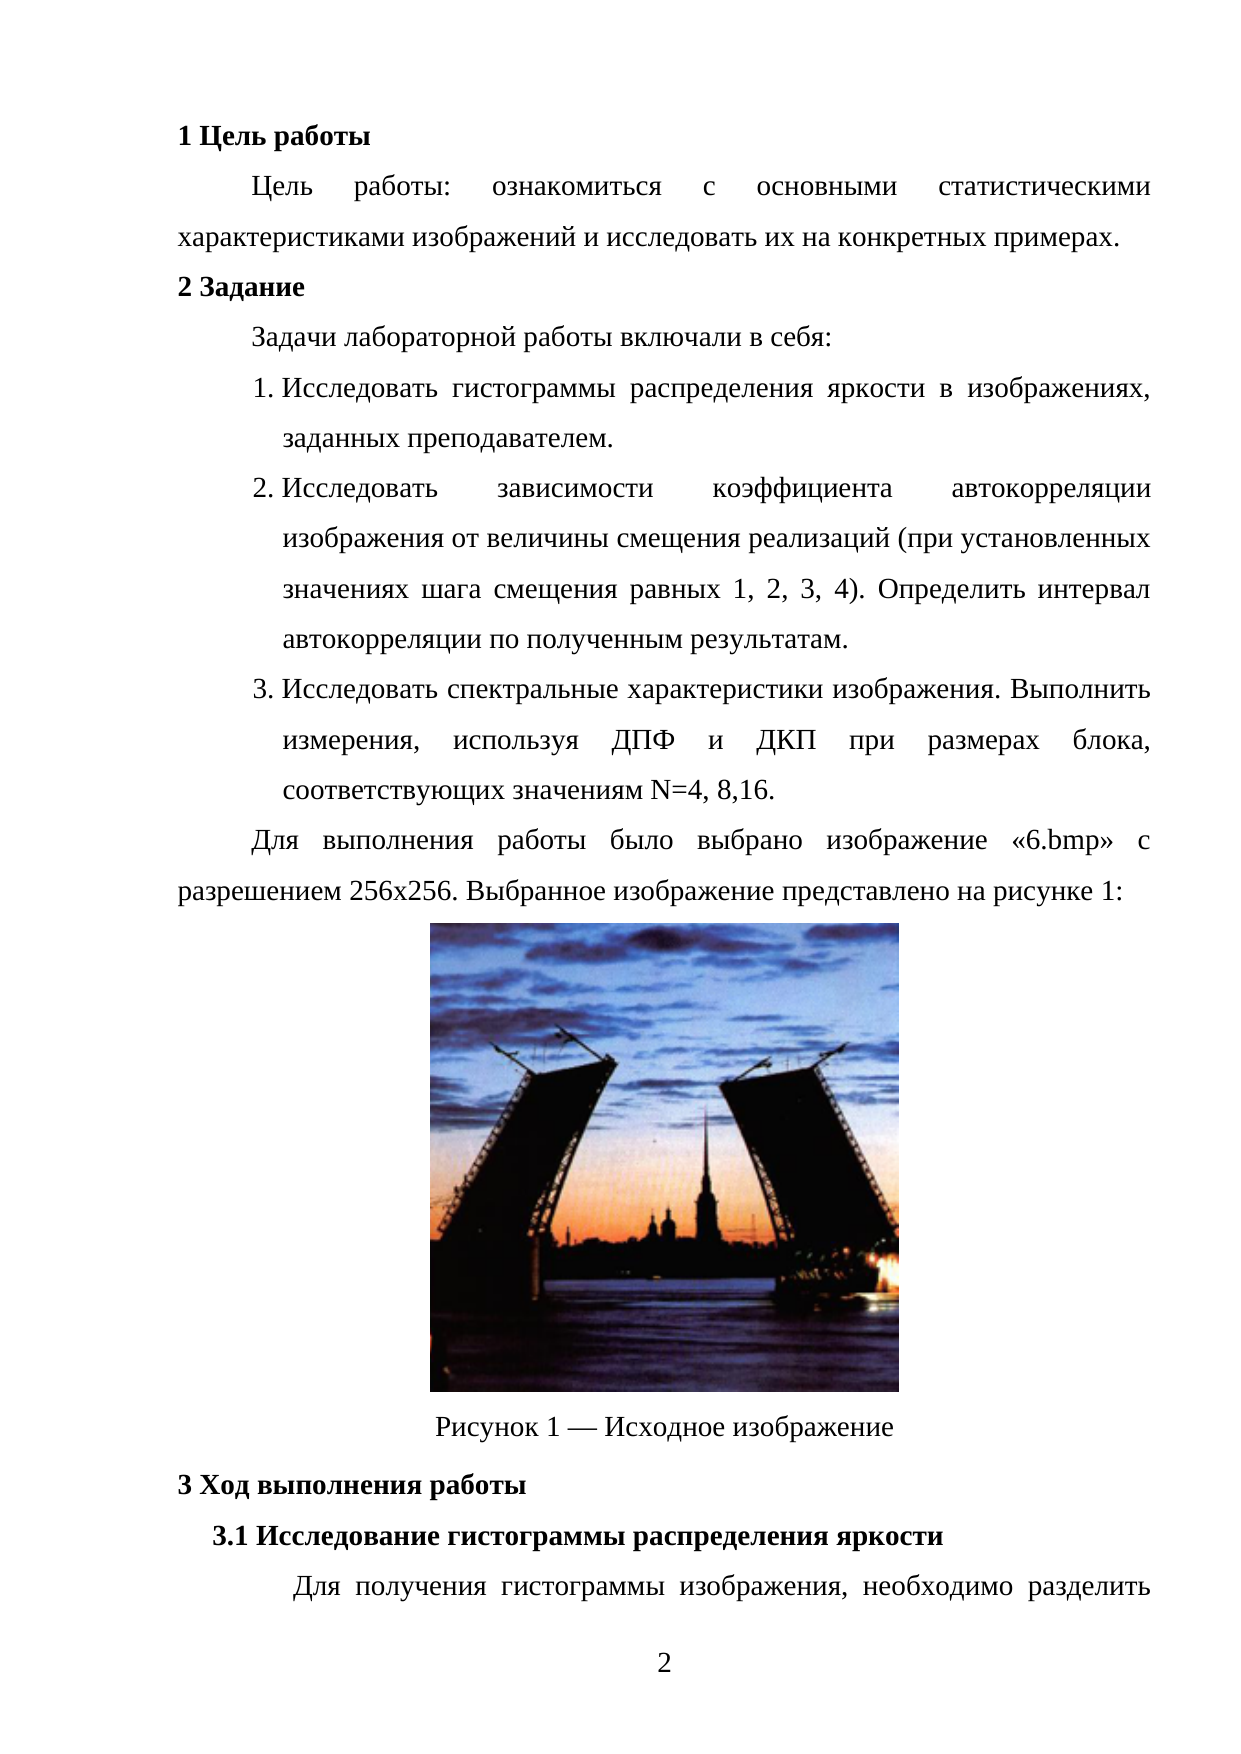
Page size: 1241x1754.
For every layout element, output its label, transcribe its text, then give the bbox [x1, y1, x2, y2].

text Для выполнения работы было выбрано изображение «6.bmp» с разрешением 256x256. Выбранное изображение представлено на рисунке 1: [177, 822, 1152, 906]
text Исследование гистограммы распределения яркости [212, 1518, 1152, 1551]
text Ход выполнения работы [177, 1467, 1152, 1501]
text Цель работы: ознакомиться с основными статистическими характеристиками изображений и исследовать их на конкретных примерах. [177, 168, 1152, 252]
text Рисунок 1 — Исходное изображение [177, 1409, 1152, 1442]
list Исследовать зависимости коэффициента автокорреляции изображения от величины смещения реализаций (при установленных значениях шага смещения равных 1, 2, 3, 4). Определить интервал автокорреляции по полученным результатам. [252, 470, 1152, 655]
text Задание [177, 269, 1152, 303]
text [219, 1568, 1152, 1601]
picture [430, 923, 899, 1392]
list Исследовать спектральные характеристики изображения. Выполнить измерения, используя ДПФ и ДКП при размерах блока, соответствующих значениям N=4, 8,16. [252, 672, 1152, 806]
text Задачи лабораторной работы включали в себя: [177, 319, 1152, 353]
text Цель работы [177, 118, 1152, 152]
list Исследовать гистограммы распределения яркости в изображениях, заданных преподавателем. [252, 370, 1152, 453]
